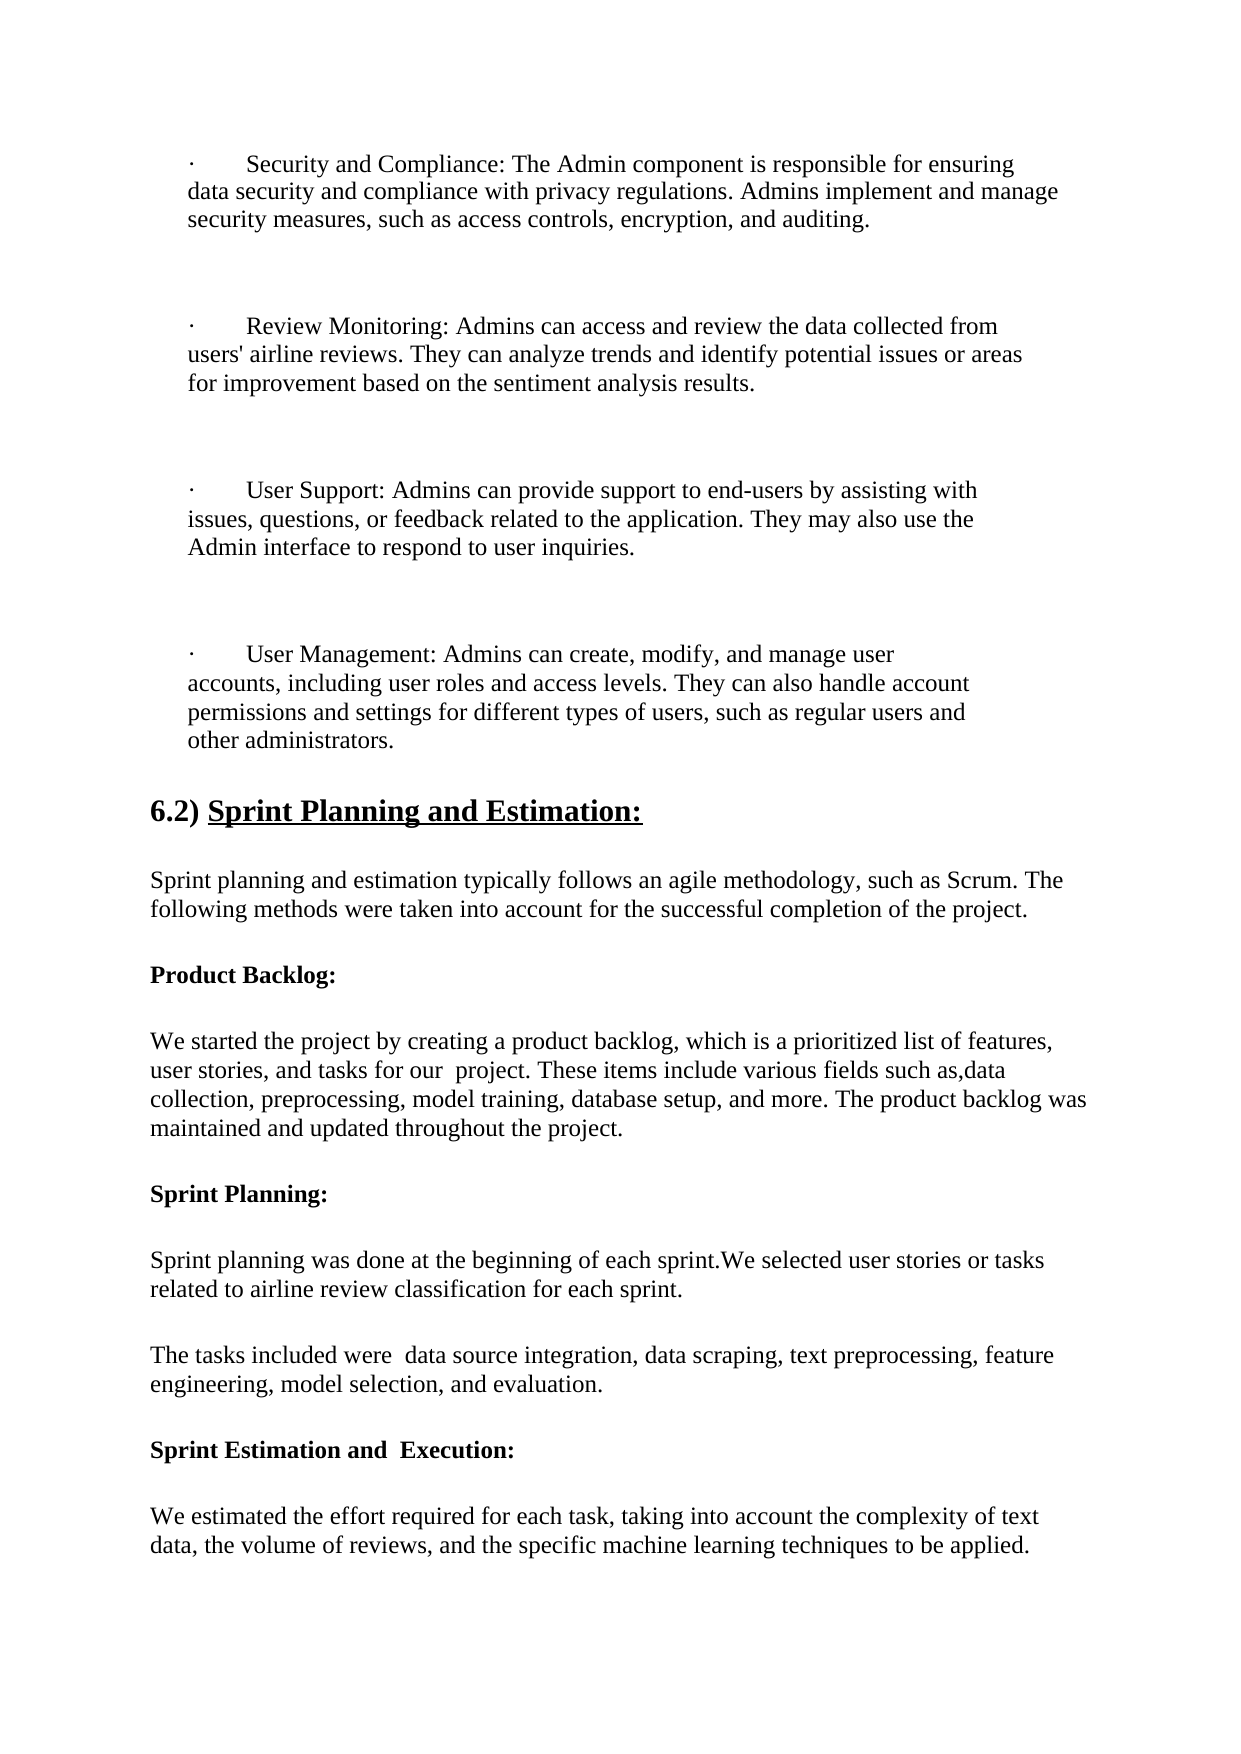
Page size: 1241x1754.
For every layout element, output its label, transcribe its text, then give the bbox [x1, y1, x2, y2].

text · User Support: Admins can provide support to end-users by assisting with issues, questions, or feedback related to the application. They may also use the Admin interface to respond to user inquiries. [187, 475, 1048, 561]
text · Security and Compliance: The Admin component is responsible for ensuring data security and compliance with privacy regulations. Admins implement and manage security measures, such as access controls, encryption, and auditing. [187, 150, 1061, 233]
text · User Management: Admins can create, modify, and manage user accounts, including user roles and access levels. They can also handle account permissions and settings for different types of users, such as regular users and other administrators. [187, 639, 980, 754]
text · Review Monitoring: Admins can access and review the data collected from users' airline reviews. They can analyze trends and identify potential issues or areas for improvement based on the sentiment analysis results. [187, 311, 1046, 397]
text We started the project by creating a product backlog, which is a prioritized list of features, user stories, and tasks for our project. These items include various fields such as,data collection, preprocessing, model training, database setup, and more. The product backlog was maintained and updated throughout the project. [150, 1026, 1090, 1141]
text Sprint planning was done at the beginning of each sprint.We selected user stories or tasks related to airline review classification for each sprint. [150, 1245, 1090, 1303]
text Sprint planning and estimation typically follows an agile methodology, such as Scrum. The following methods were taken into account for the successful completion of the project. [150, 865, 1090, 923]
text Sprint Planning: [150, 1179, 1090, 1208]
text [150, 1501, 1090, 1559]
text The tasks included were data source integration, data scraping, text preprocessing, feature engineering, model selection, and evaluation. [150, 1340, 1090, 1398]
text 6.2) Sprint Planning and Estimation: [150, 792, 1090, 828]
text Product Backlog: [150, 960, 1090, 989]
text Sprint Estimation and Execution: [150, 1435, 1090, 1464]
